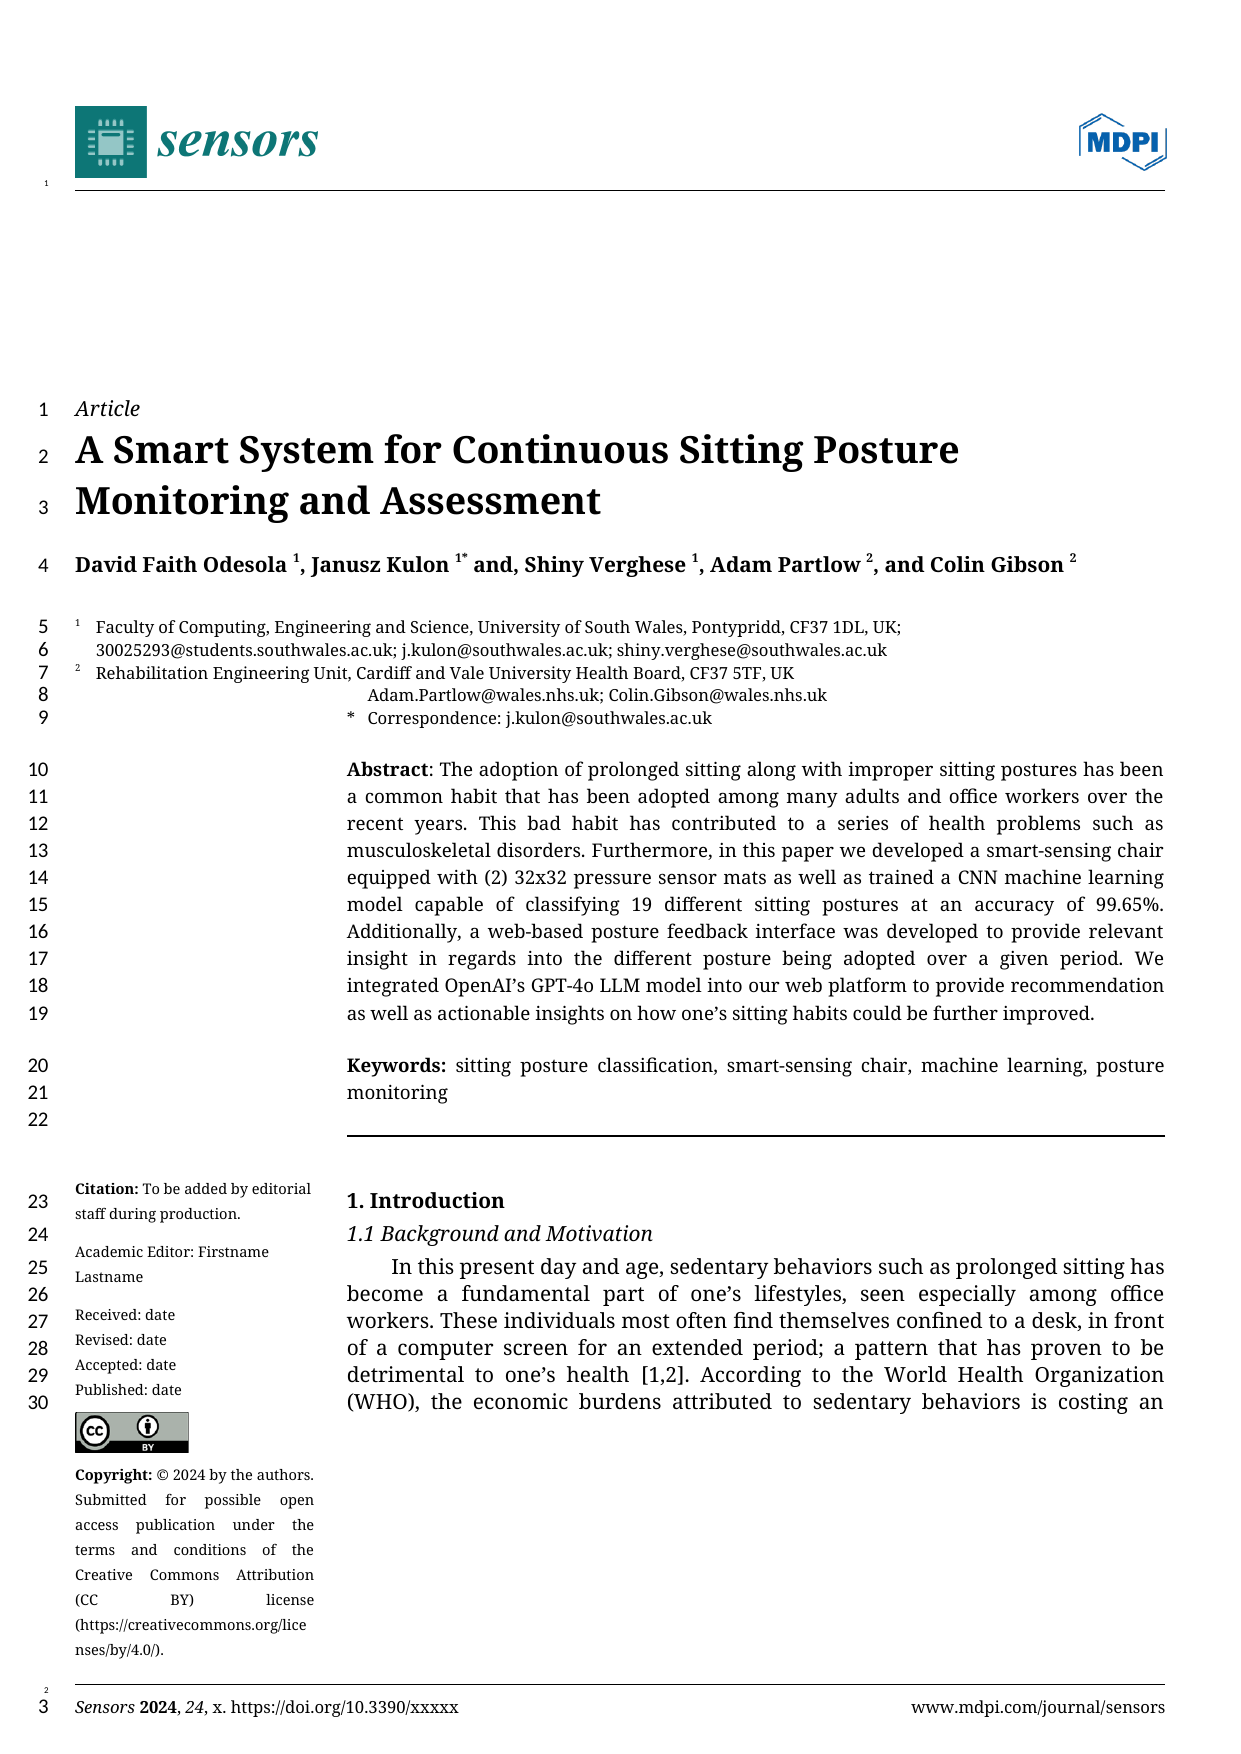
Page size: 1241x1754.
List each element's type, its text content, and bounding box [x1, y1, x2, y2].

subtitle 1.1 Background and Motivation [347, 1220, 1165, 1247]
text Adam.Partlow@wales.nhs.uk; Colin.Gibson@wales.nhs.uk [367, 684, 1165, 707]
text Keywords: sitting posture classification, smart-sensing chair, machine learning, posture monitoring [347, 1050, 1165, 1104]
picture [75, 1412, 189, 1453]
table_header Citation: To be added by editorial staff during production. Academic Editor: Firstname Lastname Received: date Revised: date Accepted: date Published: date Copyright: © 2024 by the authors. Submitted for possible open access publication under the terms and conditions of the Creative Commons Attribution (CC BY) license (https://creativecommons.org/licenses/by/4.0/). [75, 1175, 326, 1659]
text 2 Rehabilitation Engineering Unit, Cardiff and Vale University Health Board, CF37 5TF, UK [75, 661, 1165, 684]
picture [1078, 112, 1168, 172]
picture [75, 106, 319, 178]
text David Faith Odesola 1, Janusz Kulon 1* and, Shiny Verghese 1, Adam Partlow 2, and Colin Gibson 2 [75, 550, 1165, 578]
title A Smart System for Continuous Sitting Posture Monitoring and Assessment [75, 423, 1165, 525]
text * Correspondence: j.kulon@southwales.ac.uk [347, 707, 1165, 729]
text Abstract: The adoption of prolonged sitting along with improper sitting postures has been a common habit that has been adopted among many adults and office workers over the recent years. This bad habit has contributed to a series of health problems such as musculoskeletal disorders. Furthermore, in this paper we developed a smart-sensing chair equipped with (2) 32x32 pressure sensor mats as well as trained a CNN machine learning model capable of classifying 19 different sitting postures at an accuracy of 99.65%. Additionally, a web-based posture feedback interface was developed to provide relevant insight in regards into the different posture being adopted over a given period. We integrated OpenAI’s GPT-4o LLM model into our web platform to provide recommendation as well as actionable insights on how one’s sitting habits could be further improved. [347, 754, 1165, 1025]
subtitle 1. Introduction [347, 1187, 1165, 1213]
text Article [75, 394, 1165, 423]
text 1 Faculty of Computing, Engineering and Science, University of South Wales, Pontypridd, CF37 1DL, UK; 30025293@students.southwales.ac.uk; j.kulon@southwales.ac.uk; shiny.verghese@southwales.ac.uk [75, 616, 1165, 661]
